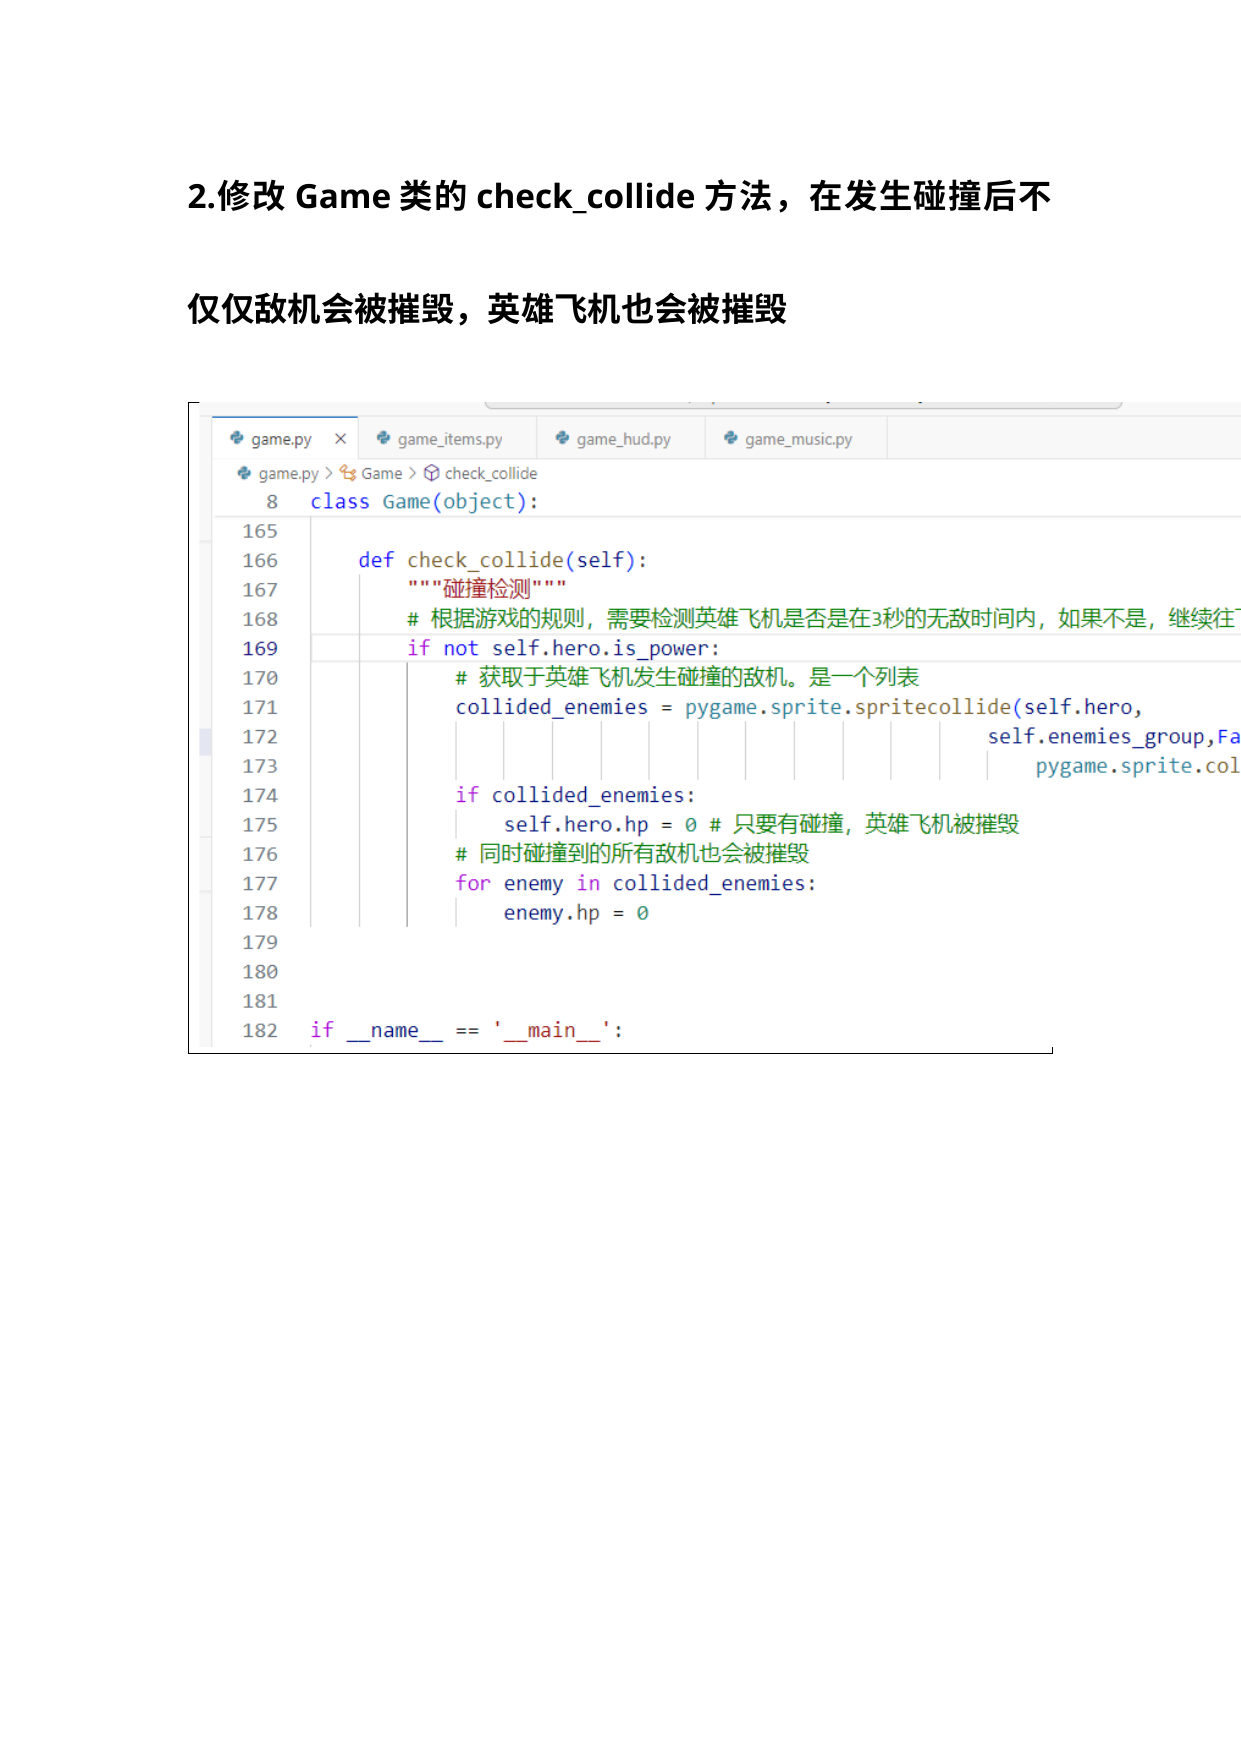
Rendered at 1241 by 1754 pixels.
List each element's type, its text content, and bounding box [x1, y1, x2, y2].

subtitle 2.修改Game类的check_collide方法，在发生碰撞后不仅仅敌机会被摧毁，英雄飞机也会被摧毁 [187, 162, 1053, 339]
picture [199, 402, 1241, 1047]
table_header [189, 403, 1052, 1053]
